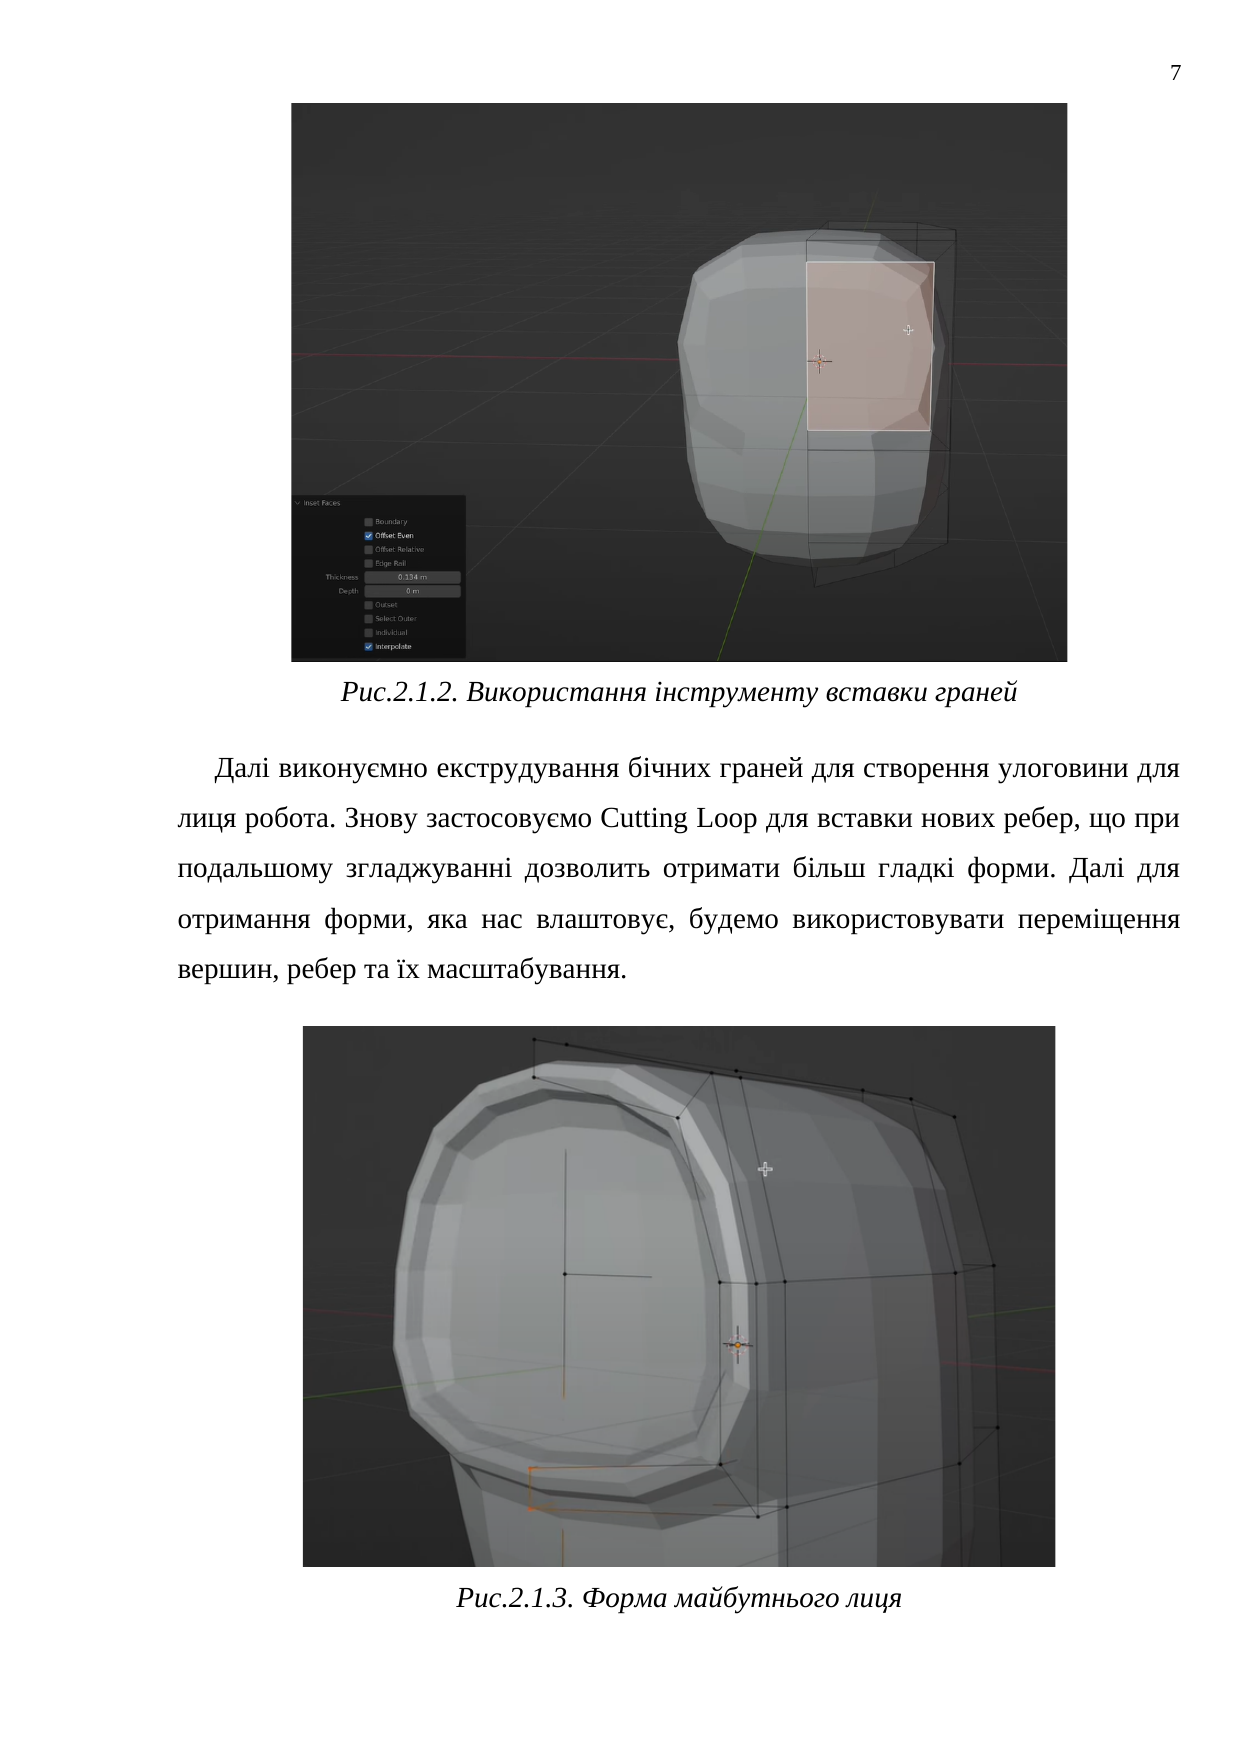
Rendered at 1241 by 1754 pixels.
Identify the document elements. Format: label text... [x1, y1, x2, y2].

text Далі виконуємно екструдування бічних граней для створення улоговини для лиця робота. Знову застосовуємо Cutting Loop для вставки нових ребер, що при подальшому згладжуванні дозволить отримати більш гладкі форми. Далі для отримання форми, яка нас влаштовує, будемо використовувати переміщення вершин, ребер та їх масштабування. [177, 750, 1181, 985]
text Рис.2.1.2. Використання інструменту вставки граней [177, 674, 1181, 708]
text Рис.2.1.3. Форма майбутнього лиця [177, 1580, 1181, 1614]
picture [291, 103, 1068, 662]
picture [302, 1026, 1056, 1567]
